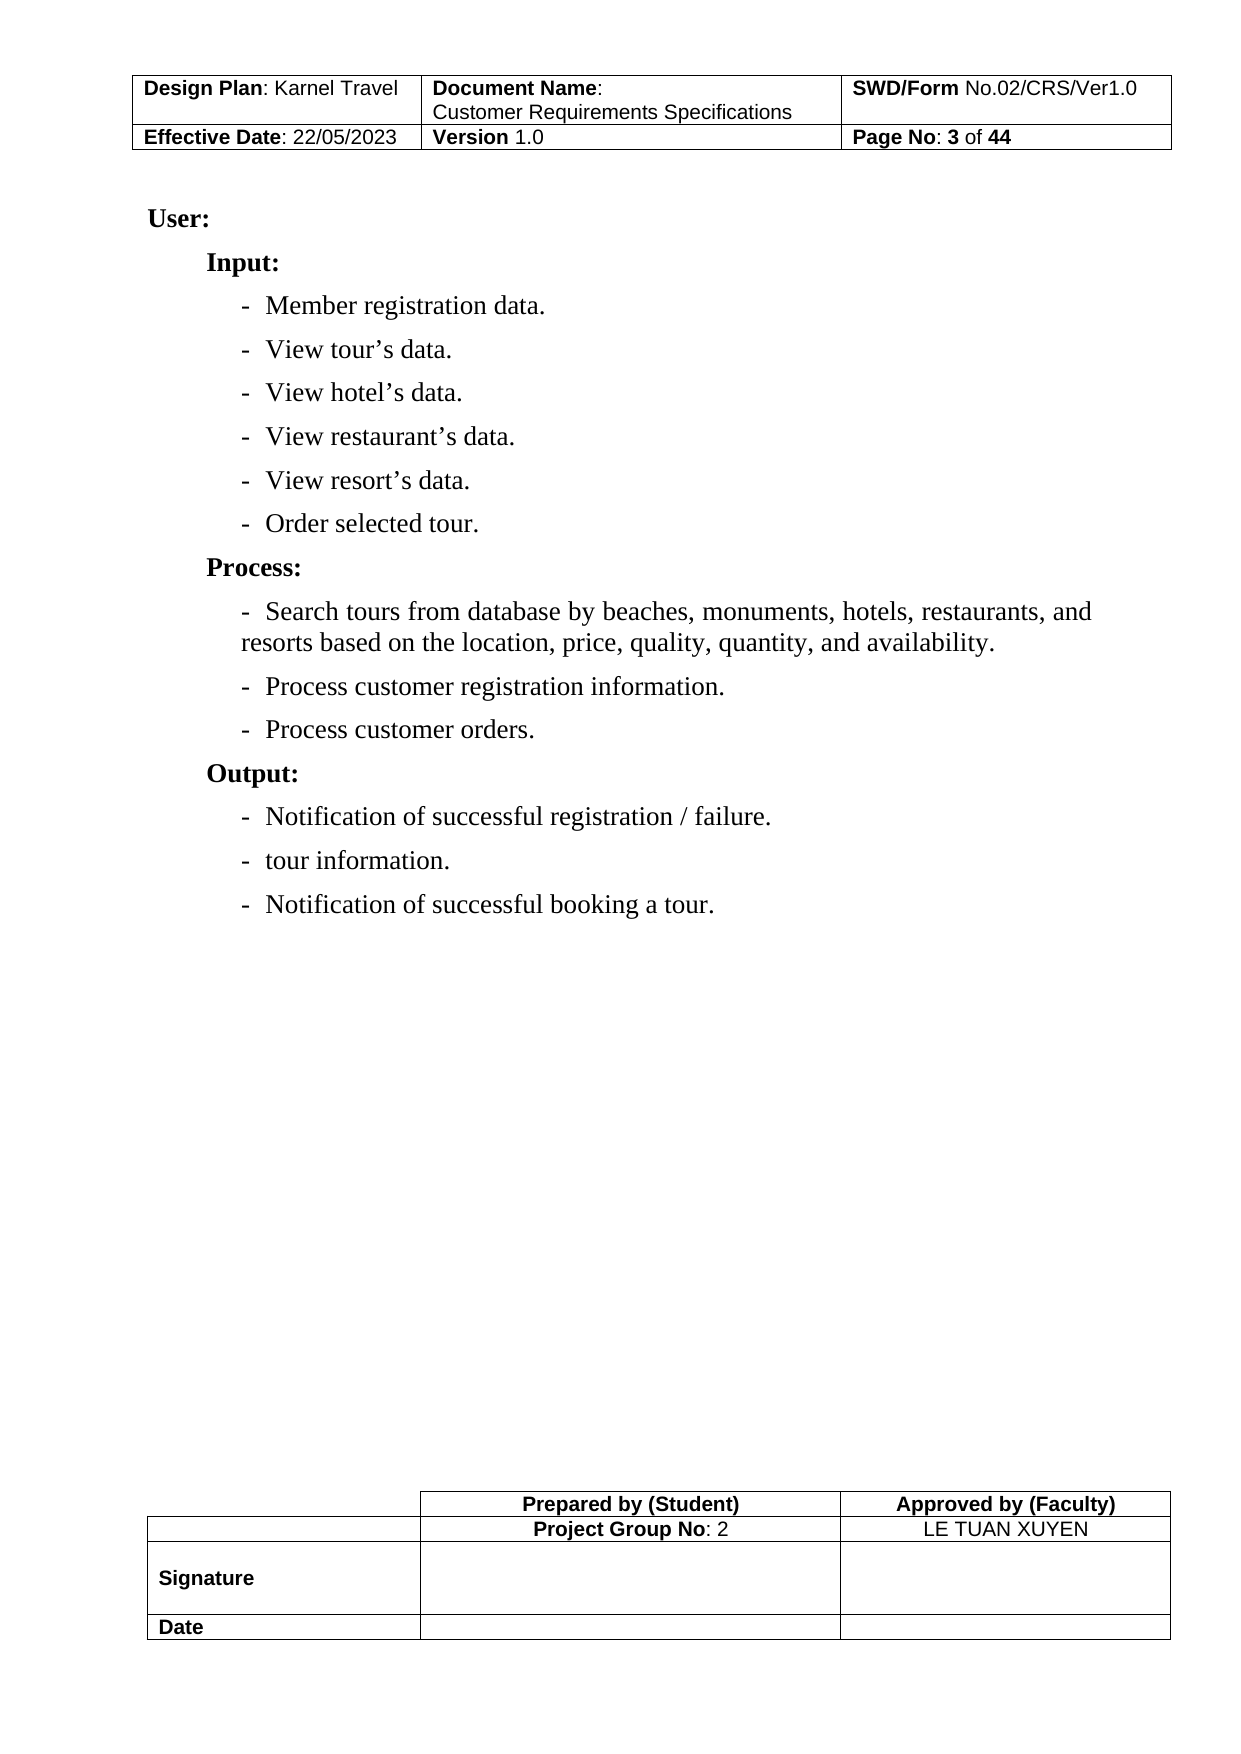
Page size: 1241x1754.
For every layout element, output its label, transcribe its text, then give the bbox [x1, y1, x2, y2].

list View resort’s data. [241, 464, 1093, 495]
list Notification of successful registration / failure. [241, 801, 1093, 832]
list Process customer registration information. [241, 669, 1093, 701]
text Input: [206, 246, 1093, 277]
list Notification of successful booking a tour. [241, 888, 1093, 919]
list Member registration data. [241, 289, 1093, 320]
list View tour’s data. [241, 333, 1093, 364]
list Search tours from database by beaches, monuments, hotels, restaurants, and resorts based on the location, price, quality, quantity, and availability. [241, 595, 1093, 657]
text Output: [206, 757, 1093, 788]
list Process customer orders. [241, 713, 1093, 744]
text User: [147, 202, 1093, 233]
text Process: [206, 551, 1093, 582]
list View hotel’s data. [241, 377, 1093, 408]
list tour information. [241, 844, 1093, 875]
list Order selected tour. [241, 507, 1093, 539]
list View restaurant’s data. [241, 420, 1093, 451]
